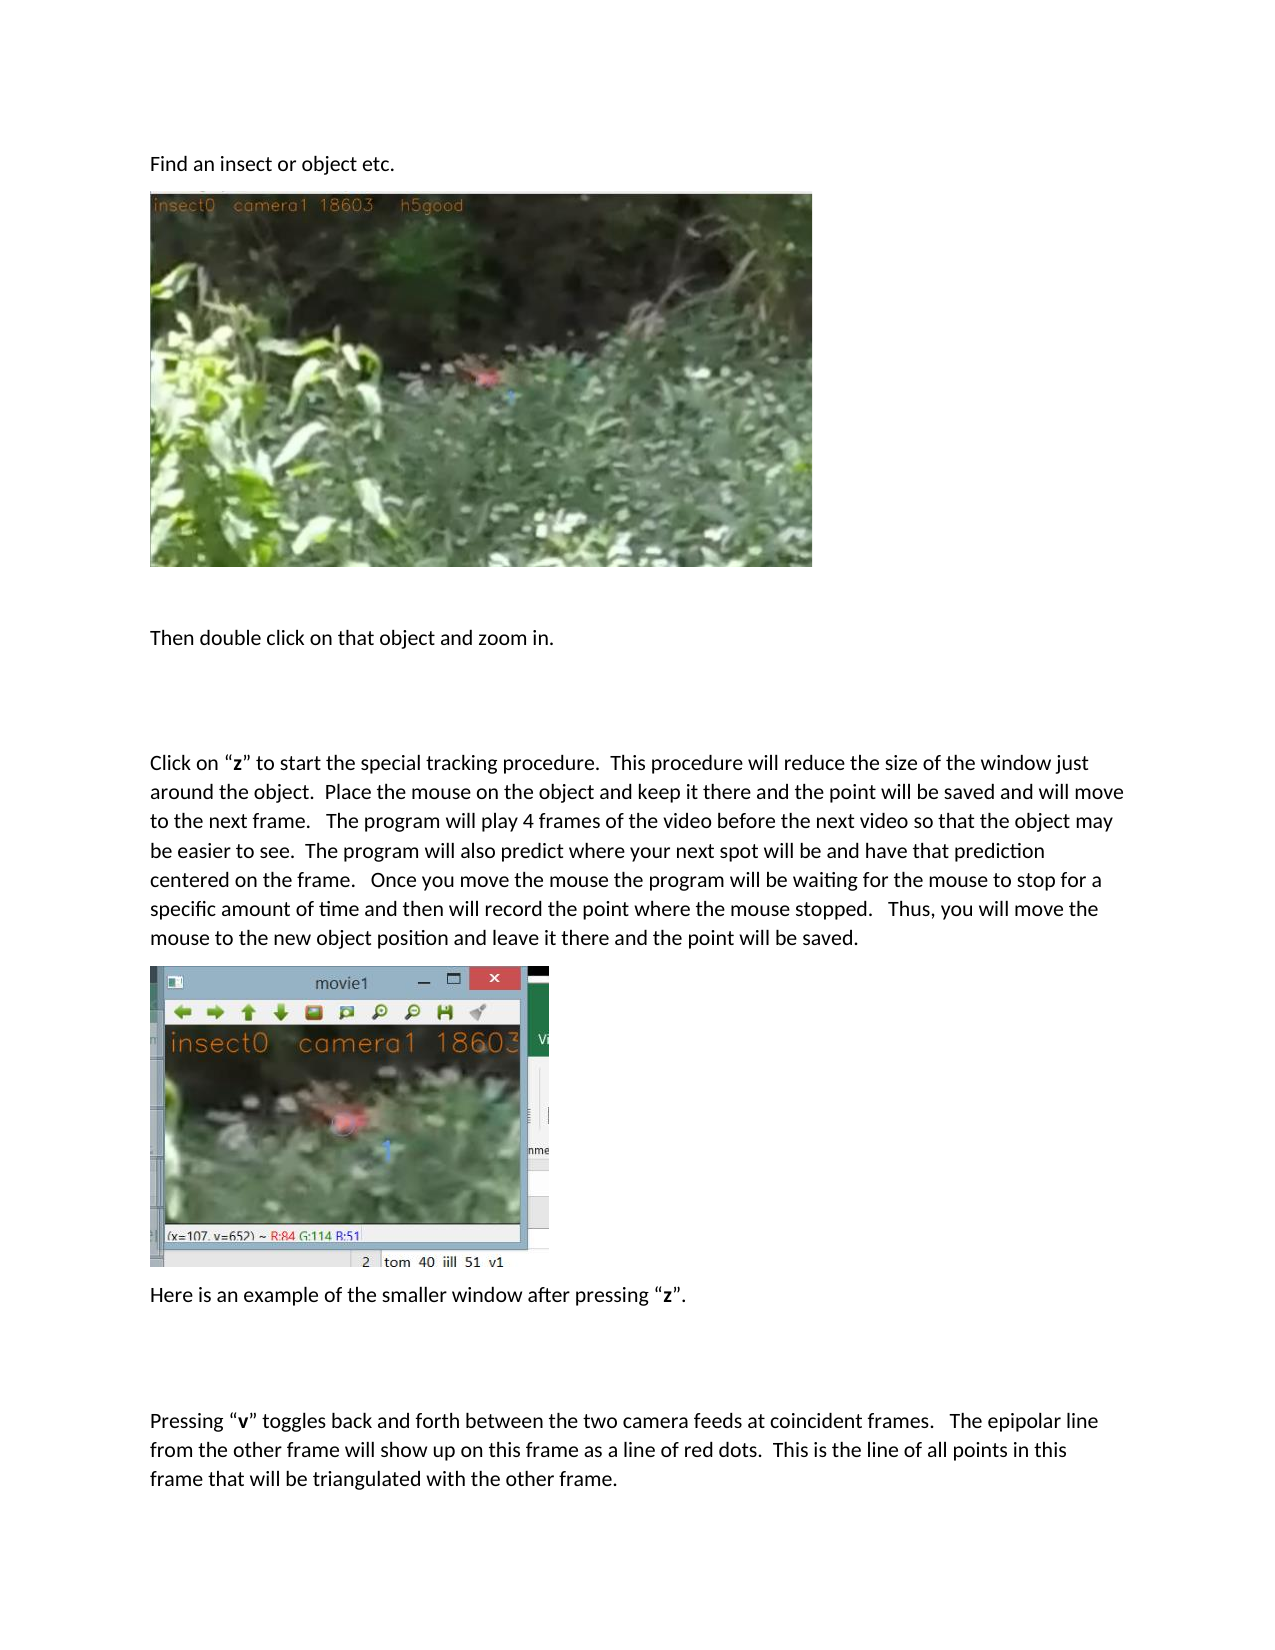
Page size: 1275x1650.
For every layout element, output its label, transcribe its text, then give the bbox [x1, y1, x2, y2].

text Then double click on that object and zoom in. [150, 624, 1125, 650]
text Pressing “v” toggles back and forth between the two camera feeds at coincident frames. The epipolar line from the other frame will show up on this frame as a line of red dots. This is the line of all points in this frame that will be triangulated with the other frame. [150, 1407, 1125, 1492]
picture [150, 966, 549, 1267]
text Here is an example of the smaller window after pressing “z”. [150, 1281, 1125, 1308]
text Click on “z” to start the special tracking procedure. This procedure will reduce the size of the window just around the object. Place the mouse on the object and keep it there and the point will be saved and will move to the next frame. The program will play 4 frames of the video before the next video so that the object may be easier to see. The program will also predict where your next spot will be and have that prediction centered on the frame. Once you move the mouse the program will be waiting for the mouse to stop for a specific amount of time and then will record the point where the mouse stopped. Thus, you will move the mouse to the new object position and leave it there and the point will be saved. [150, 749, 1125, 951]
picture [150, 191, 813, 567]
text Find an insect or object etc. [150, 150, 1125, 177]
